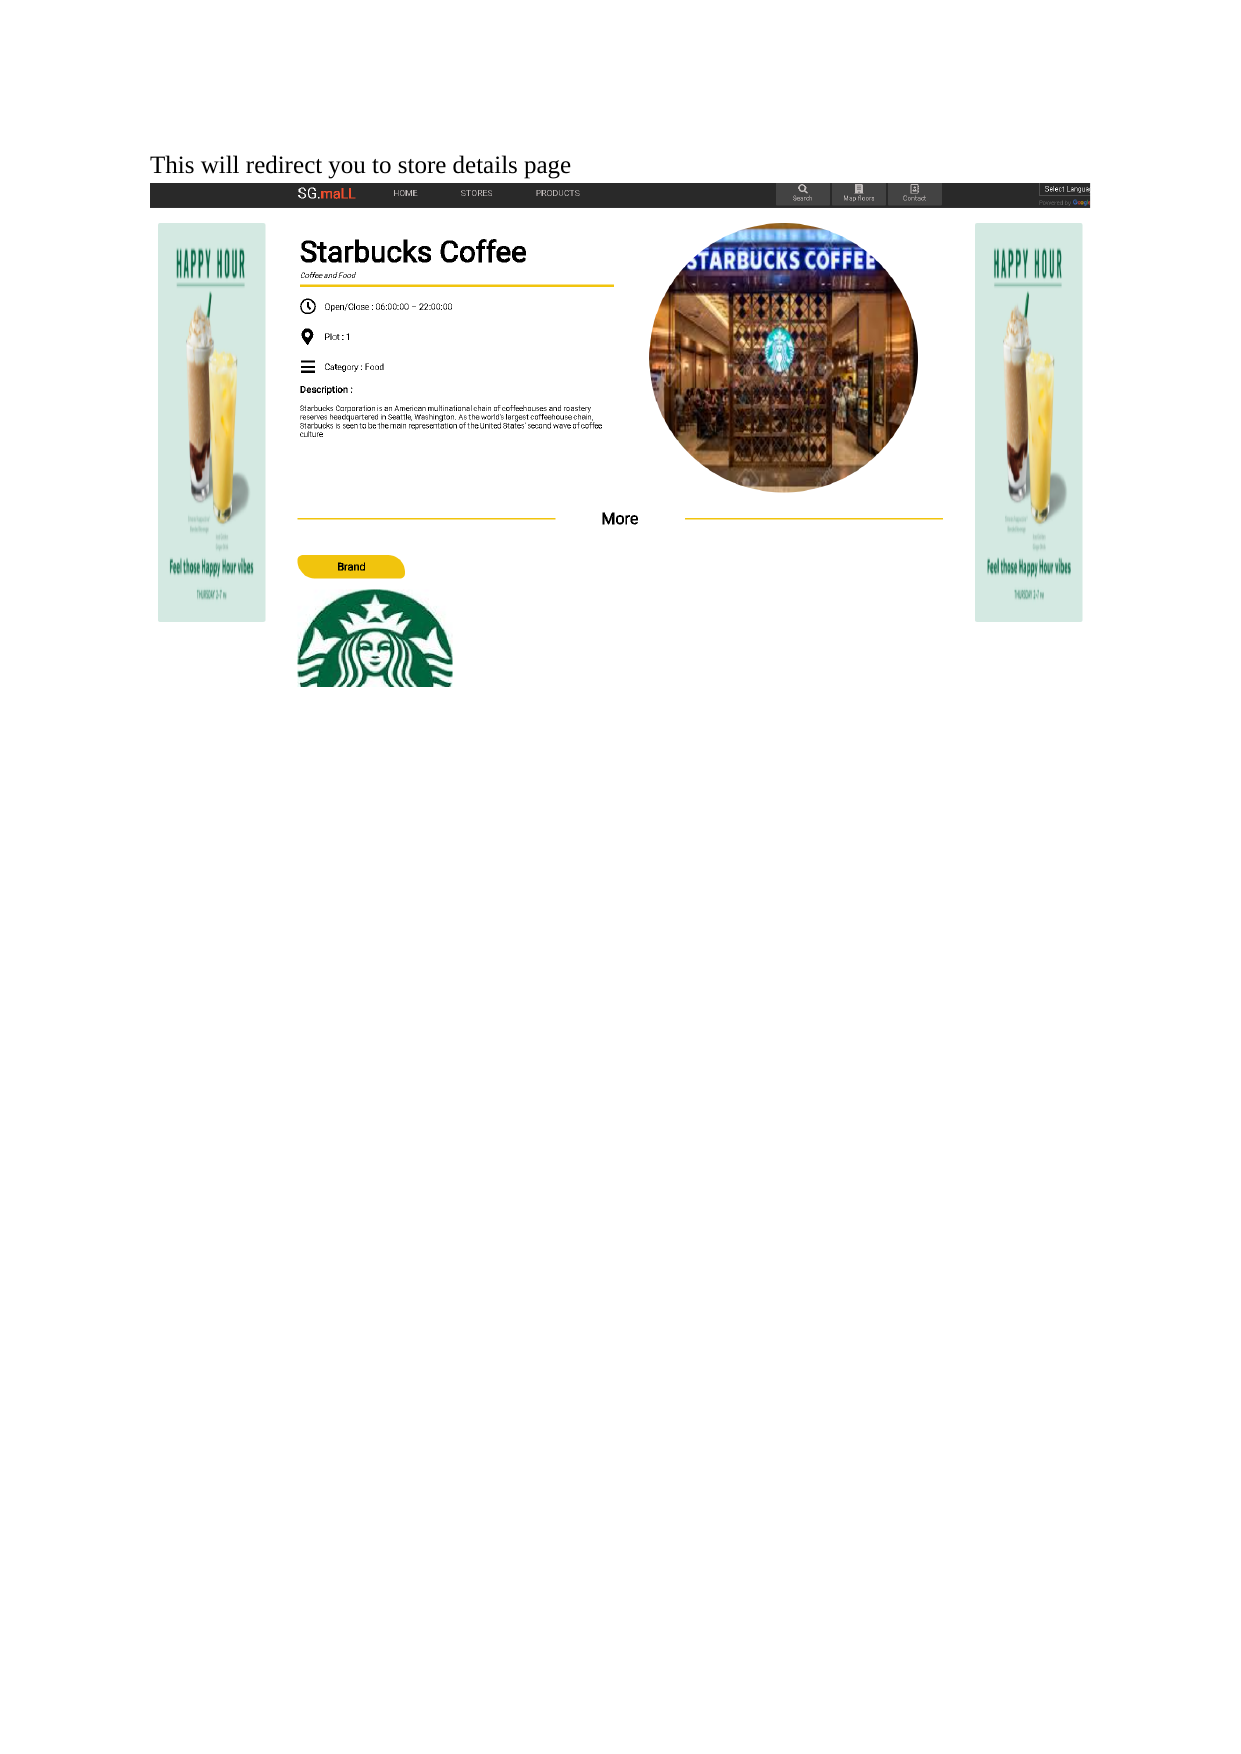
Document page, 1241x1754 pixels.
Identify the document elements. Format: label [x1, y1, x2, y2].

picture [150, 183, 1091, 687]
text [150, 150, 1090, 183]
